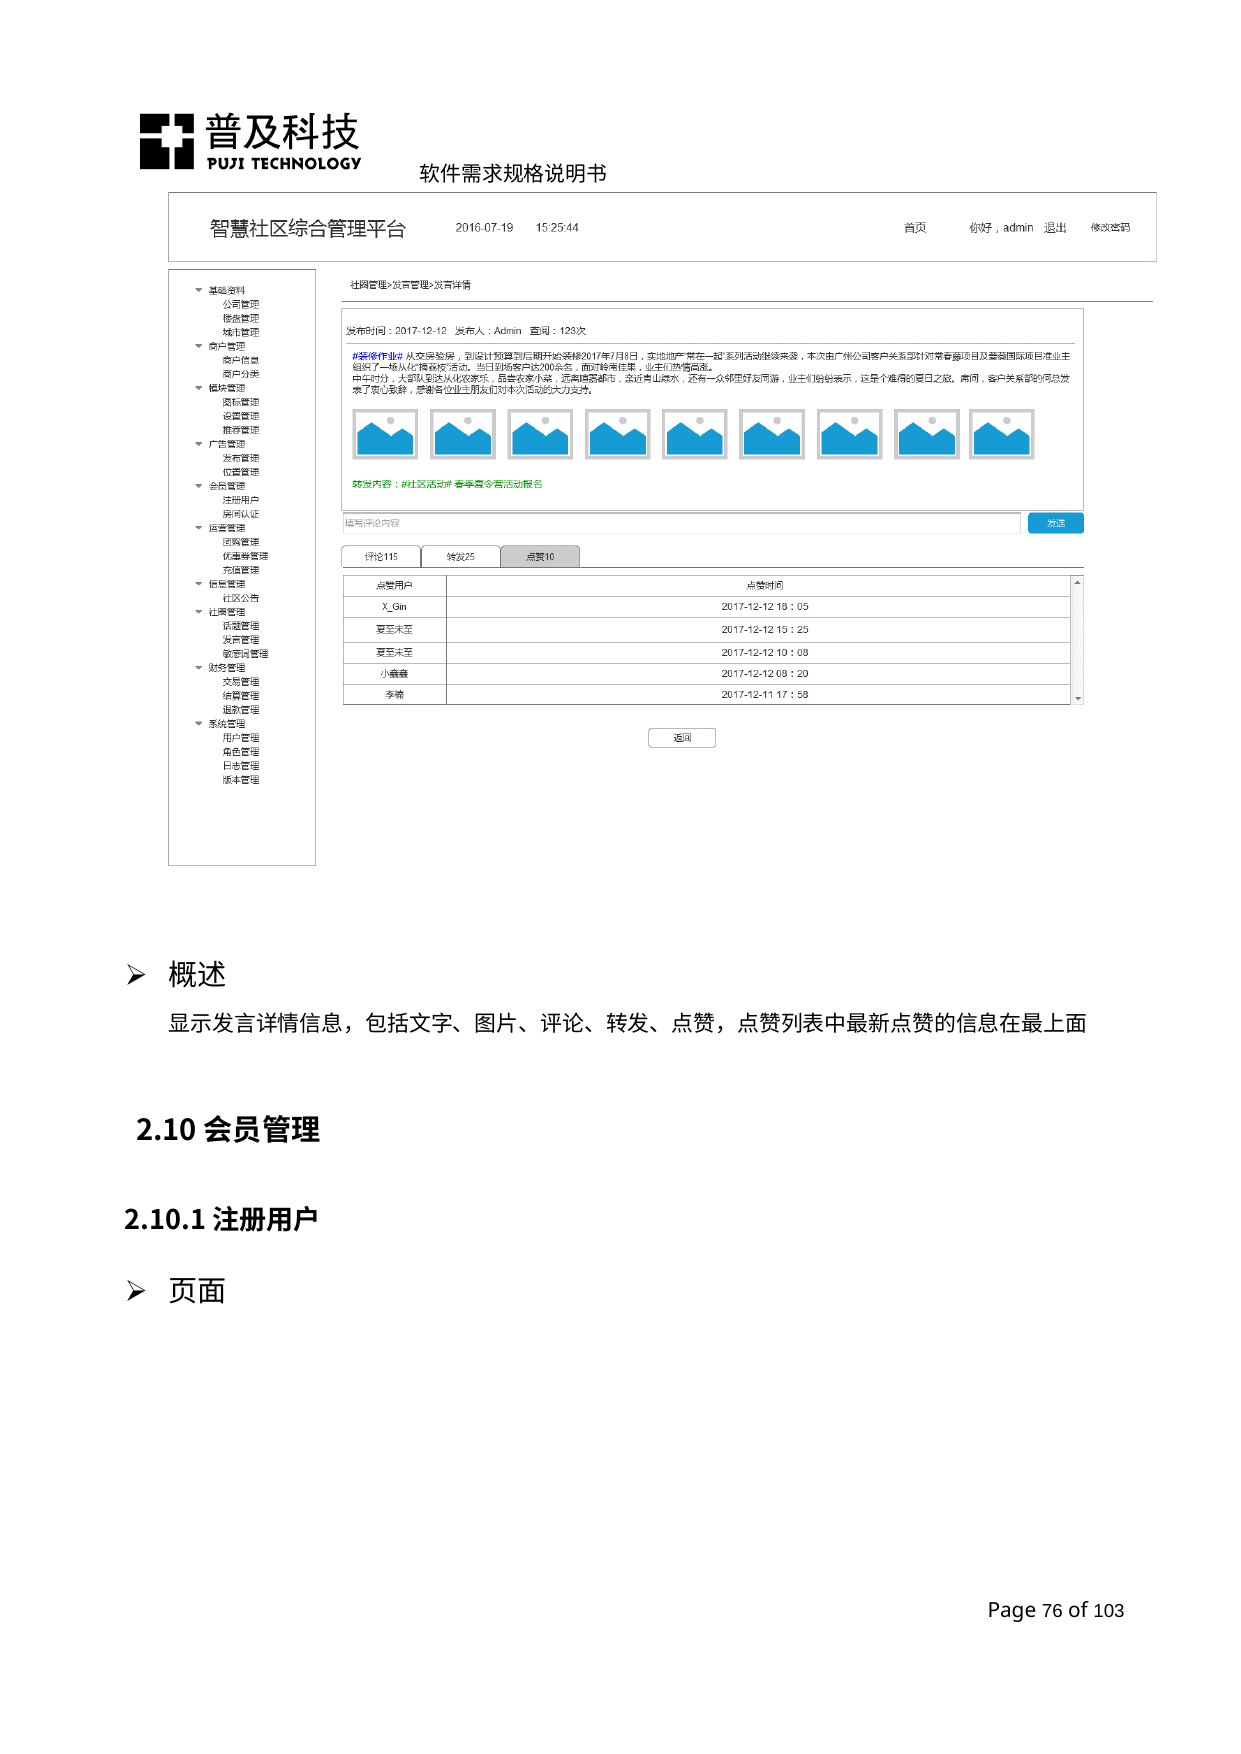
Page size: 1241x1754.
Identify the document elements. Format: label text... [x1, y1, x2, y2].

subtitle 注册用户 [124, 1185, 1113, 1250]
picture [168, 192, 1157, 866]
subtitle 会员管理 [136, 1095, 1113, 1160]
picture [124, 103, 366, 182]
list 显示发言详情信息，包括文字、图片、评论、转发、点赞，点赞列表中最新点赞的信息在最上面 [168, 1005, 1113, 1038]
list 页面 [124, 1256, 1113, 1321]
list 概述 [124, 940, 1113, 1005]
